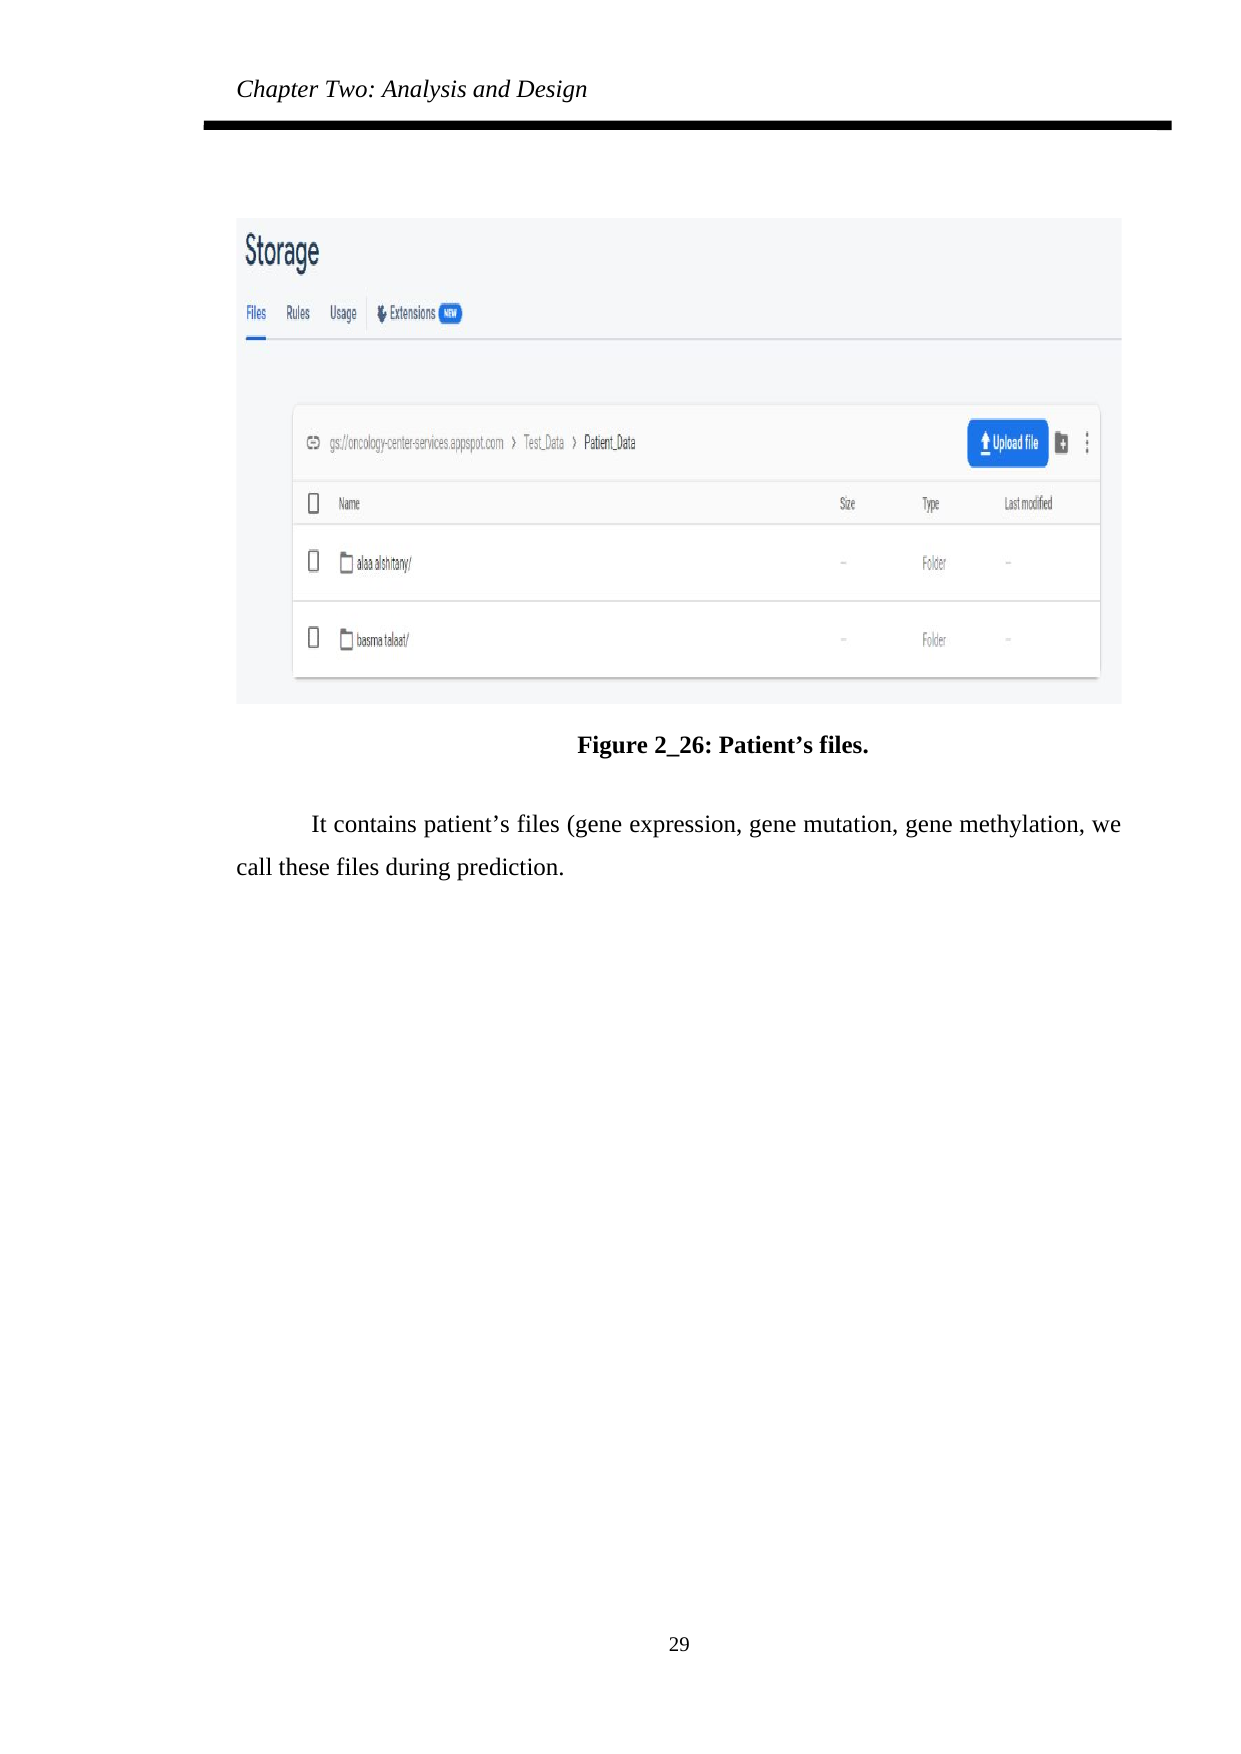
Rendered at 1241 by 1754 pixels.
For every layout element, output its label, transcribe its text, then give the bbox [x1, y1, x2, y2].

picture [236, 218, 1122, 704]
text It contains patient’s files (gene expression, gene mutation, gene methylation, we call these files during prediction. [236, 809, 1122, 881]
text Figure 2_26: Patient’s files. [236, 730, 1122, 759]
